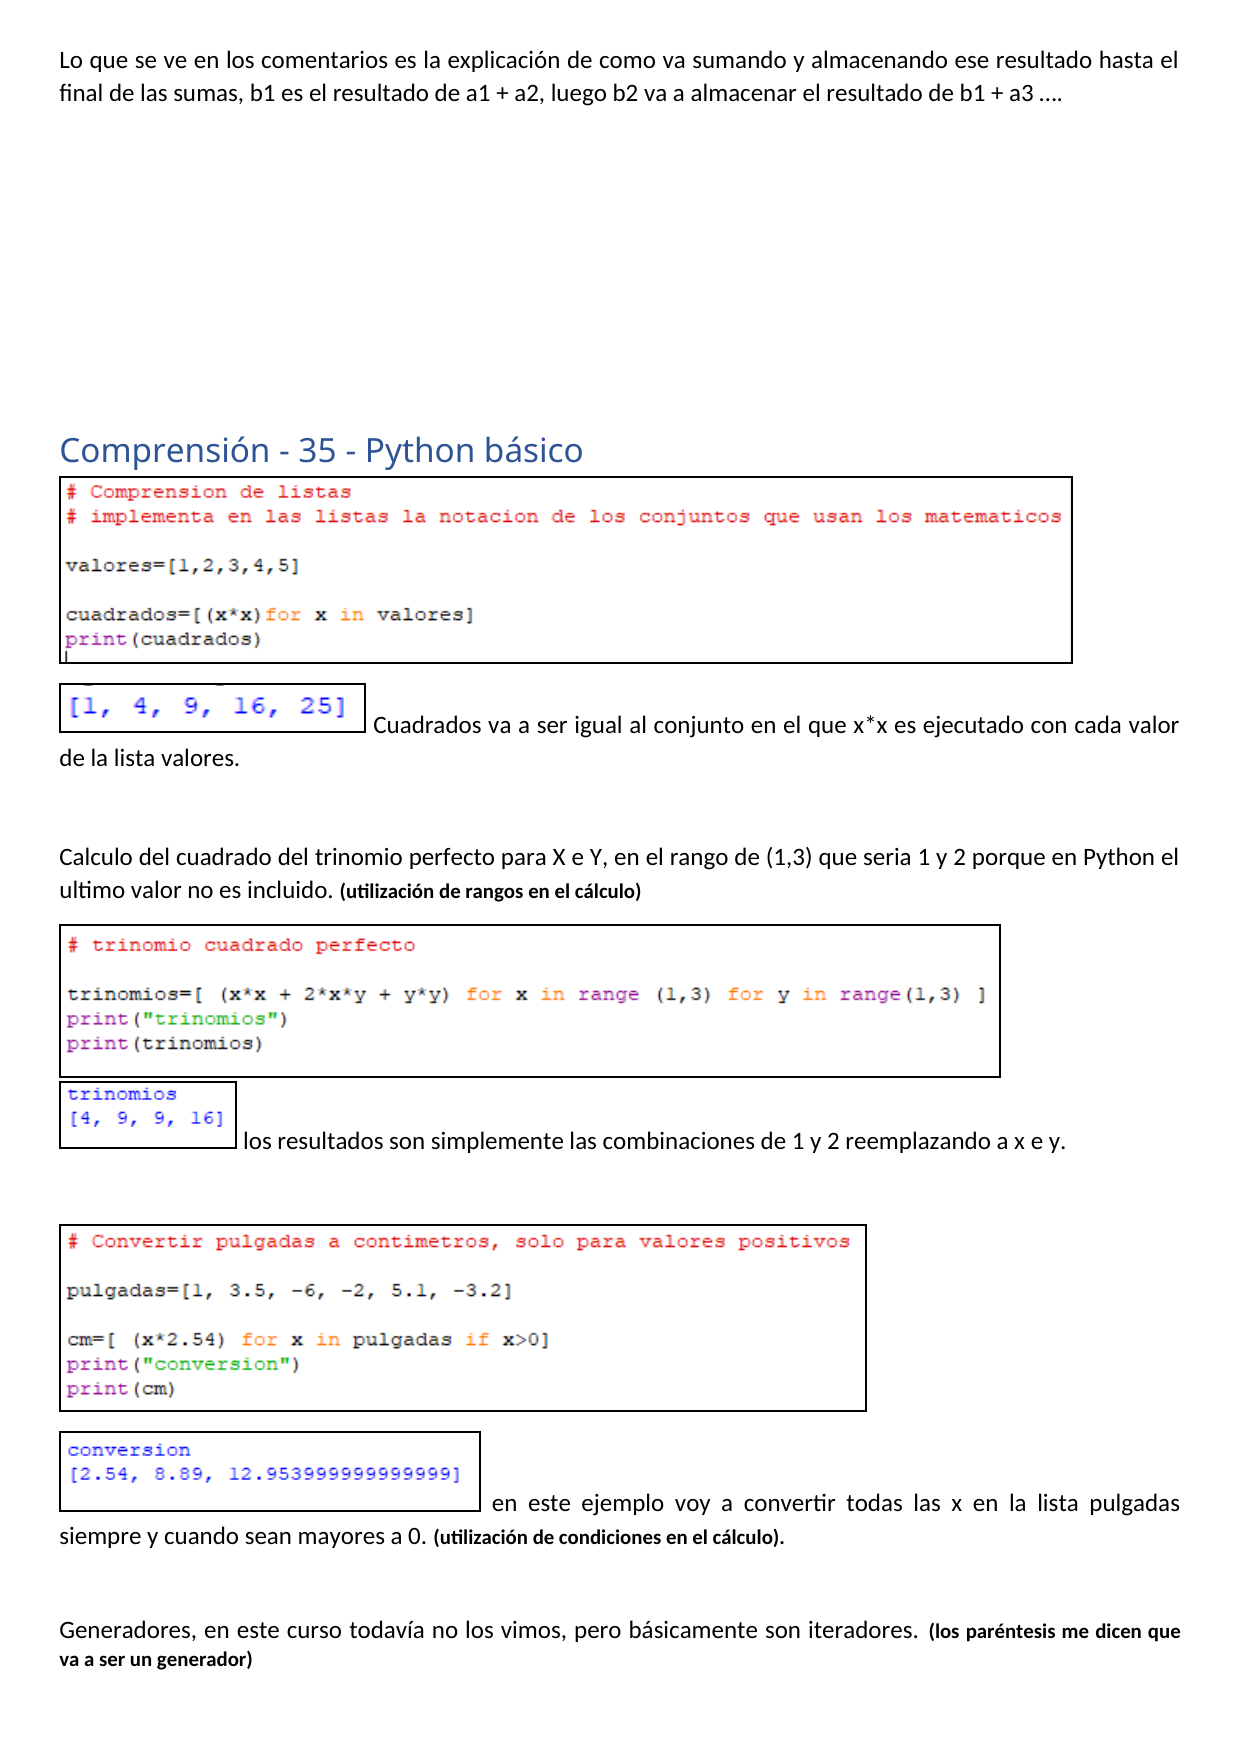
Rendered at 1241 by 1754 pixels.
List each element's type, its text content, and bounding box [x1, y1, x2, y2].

picture [61, 1083, 235, 1147]
picture [61, 1226, 865, 1410]
text Cuadrados va a ser igual al conjunto en el que x*x es ejecutado con cada valor de la lista valores. [59, 683, 1181, 773]
picture [61, 478, 1071, 662]
text Lo que se ve en los comentarios es la explicación de como va sumando y almacenando ese resultado hasta el final de las sumas, b1 es el resultado de a1 + a2, luego b2 va a almacenar el resultado de b1 + a3 …. [59, 44, 1181, 108]
picture [61, 926, 999, 1076]
picture [61, 685, 364, 731]
text en este ejemplo voy a convertir todas las x en la lista pulgadas siempre y cuando sean mayores a 0. (utilización de condiciones en el cálculo). [59, 1431, 1181, 1551]
text Generadores, en este curso todavía no los vimos, pero básicamente son iteradores. (los paréntesis me dicen que va a ser un generador) [59, 1614, 1181, 1672]
picture [61, 1433, 479, 1510]
text Calculo del cuadrado del trinomio perfecto para X e Y, en el rango de (1,3) que seria 1 y 2 porque en Python el ultimo valor no es incluido. (utilización de rangos en el cálculo) [59, 841, 1181, 905]
subtitle Comprensión - 35 - Python básico [59, 427, 1181, 473]
